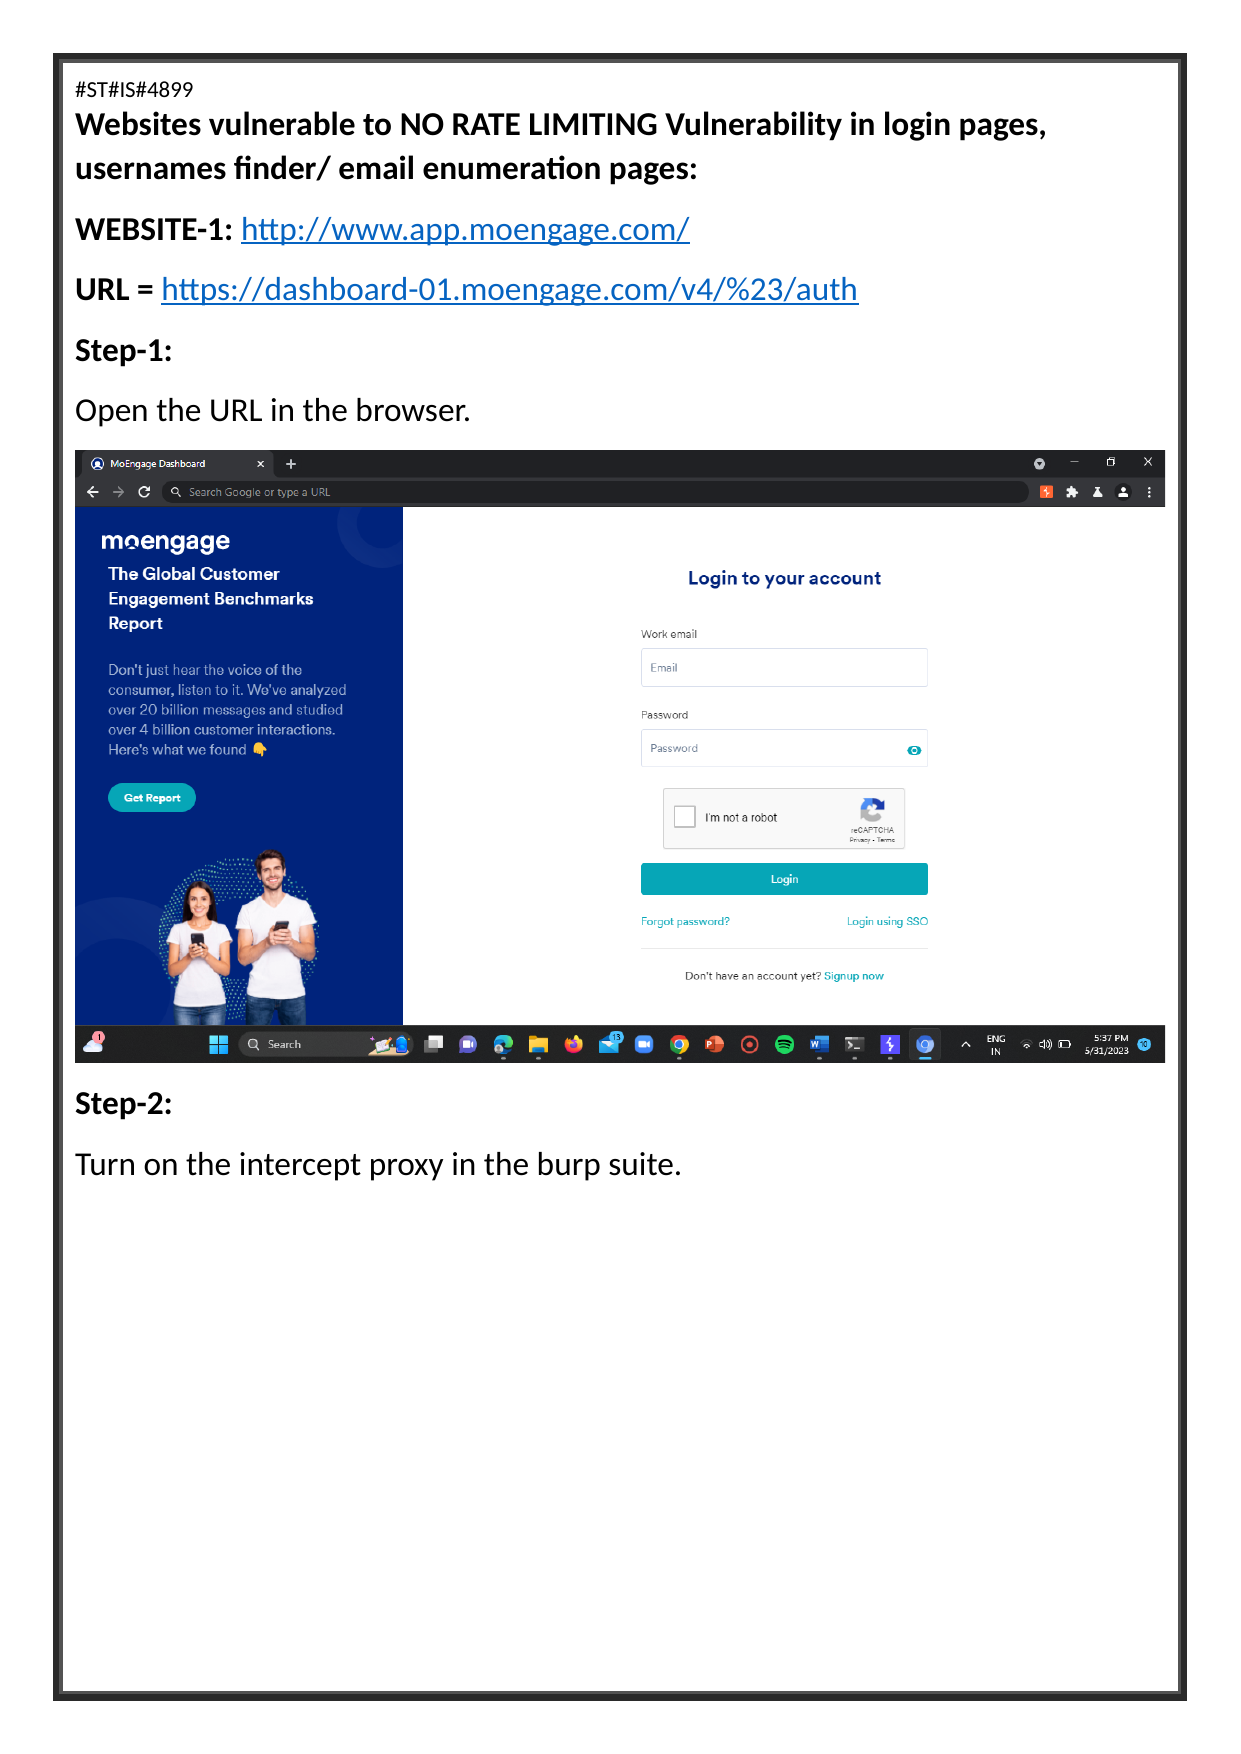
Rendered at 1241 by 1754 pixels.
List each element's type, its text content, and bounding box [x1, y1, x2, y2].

text Open the URL in the browser. [75, 389, 1165, 430]
text Websites vulnerable to NO RATE LIMITING Vulnerability in login pages, usernames finder/ email enumeration pages: [75, 103, 1165, 188]
text WEBSITE-1: http://www.app.moengage.com/ [75, 208, 1165, 248]
text Step-2: [75, 1082, 1165, 1123]
text URL = https://dashboard-01.moengage.com/v4/%23/auth [75, 268, 1165, 309]
text Step-1: [75, 329, 1165, 369]
text Turn on the intercept proxy in the burp suite. [75, 1142, 1165, 1183]
picture [75, 450, 1166, 1063]
